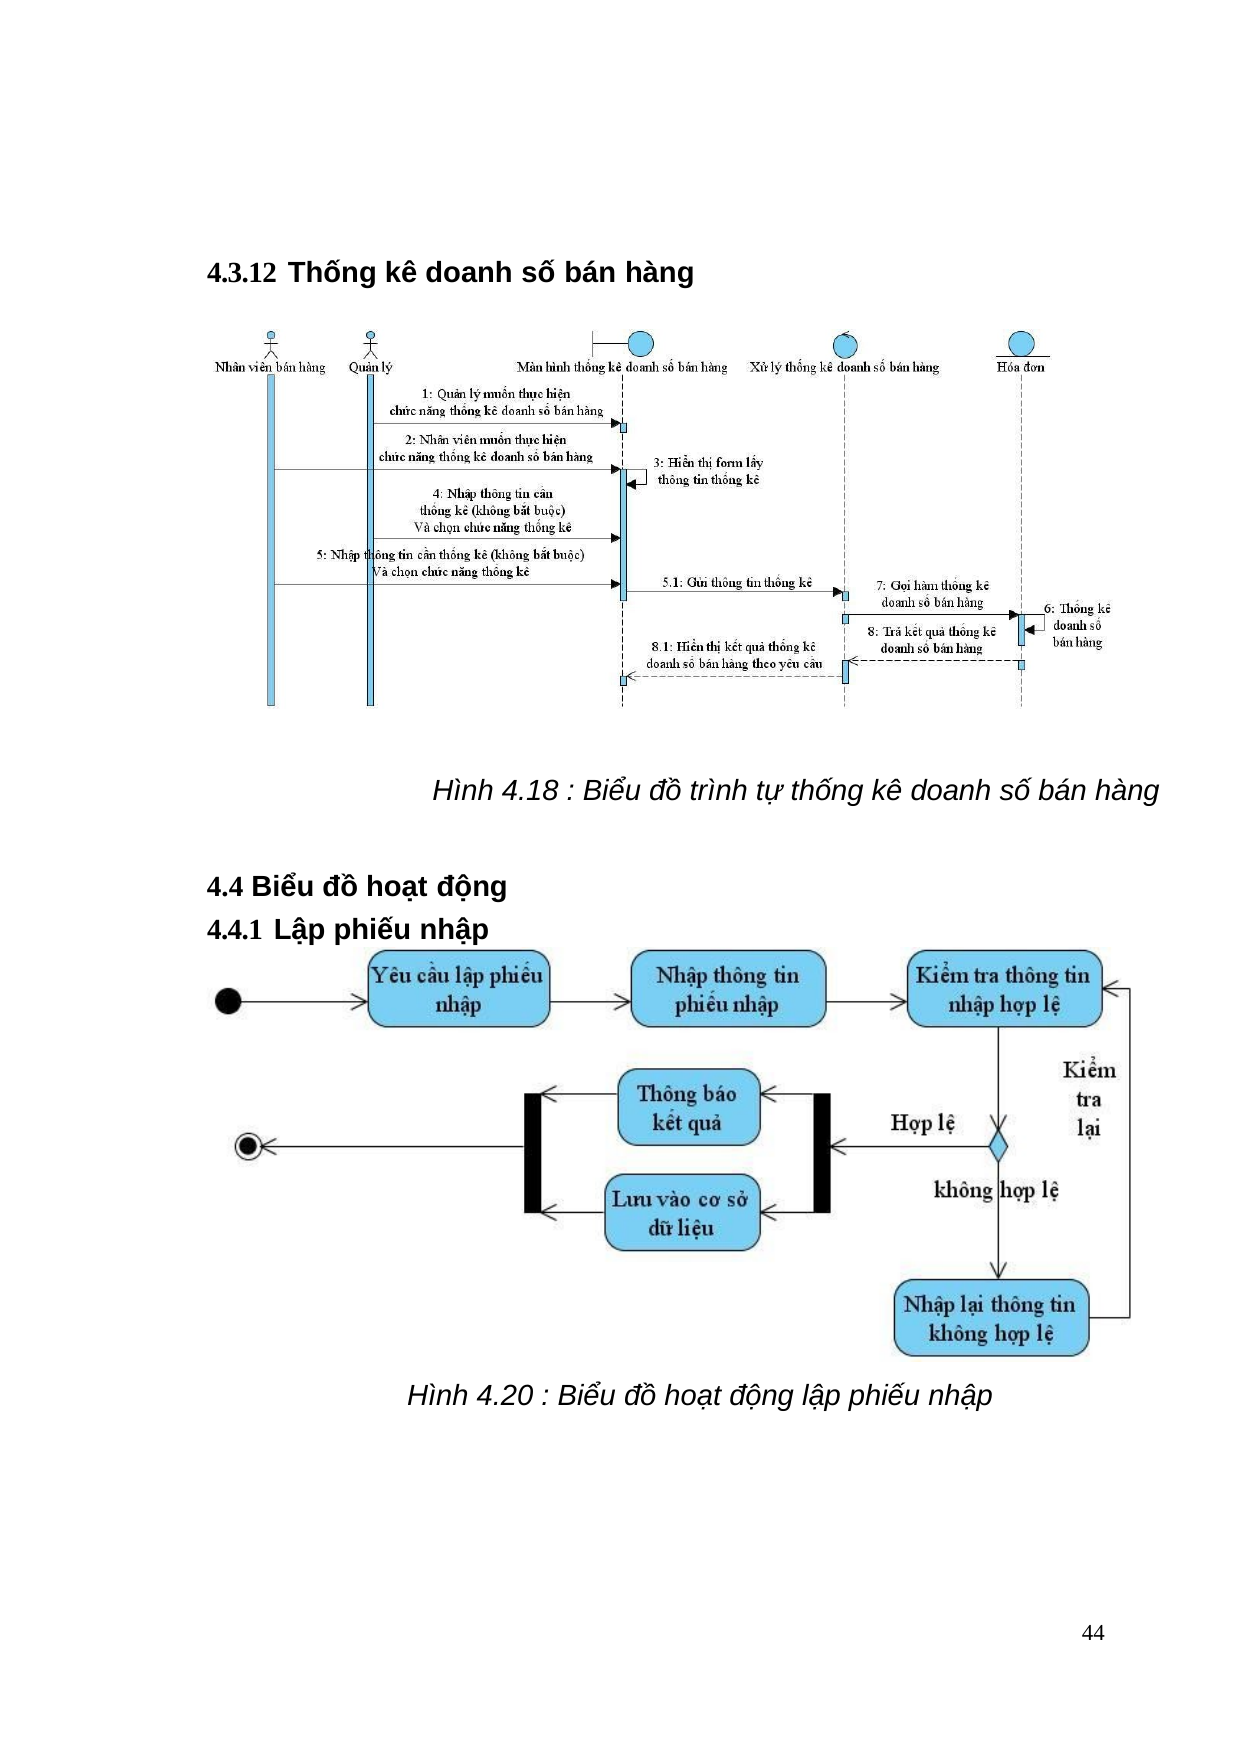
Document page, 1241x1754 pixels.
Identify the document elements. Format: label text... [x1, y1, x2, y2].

subtitle Biểu đồ hoạt động [207, 869, 1240, 903]
subtitle Thống kê doanh số bán hàng [207, 256, 1240, 289]
text Hình 4.18 : Biểu đồ trình tự thống kê doanh số bán hàng [432, 773, 1240, 806]
picture [212, 329, 1113, 709]
text Hình 4.20 : Biểu đồ hoạt động lập phiếu nhập [339, 1378, 1064, 1411]
picture [206, 947, 1132, 1362]
subtitle Lập phiếu nhập [207, 912, 1240, 946]
